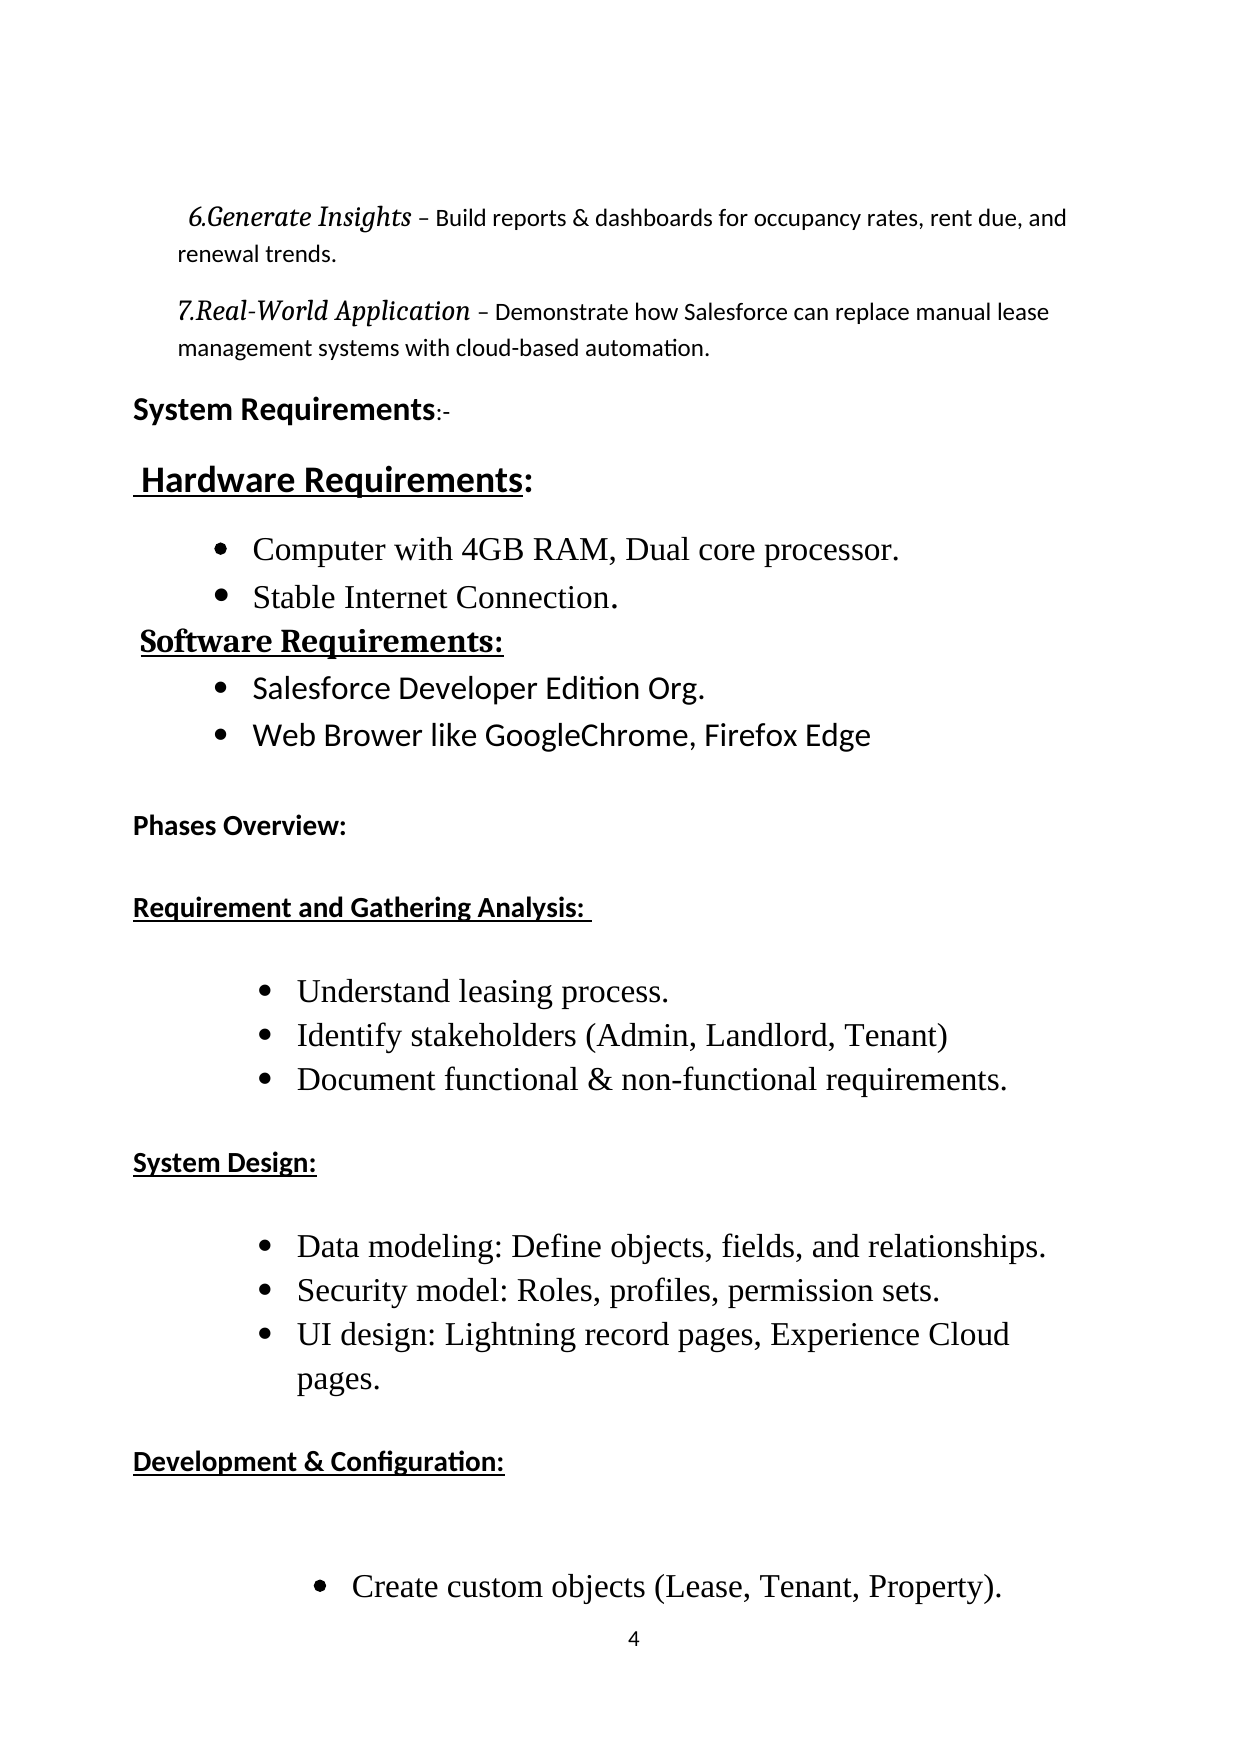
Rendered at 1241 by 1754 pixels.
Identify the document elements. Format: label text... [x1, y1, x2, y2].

list Security model: Roles, profiles, permission sets. [259, 1270, 1090, 1309]
list Document functional & non-functional requirements. [259, 1059, 1090, 1098]
list Software Requirements: [133, 623, 1090, 661]
text System Requirements:- [133, 388, 1090, 429]
list Identify stakeholders (Admin, Landlord, Tenant) [259, 1015, 1090, 1054]
list Phases Overview: [133, 807, 1090, 843]
list Web Brower like GoogleChrome, Firefox Edge [215, 714, 1090, 755]
list Computer with 4GB RAM, Dual core processor. [215, 529, 1090, 567]
list System Design: [133, 1144, 1090, 1180]
list Create custom objects (Lease, Tenant, Property). [314, 1566, 1090, 1604]
list Data modeling: Define objects, fields, and relationships. [259, 1226, 1090, 1264]
list Salesforce Developer Edition Org. [215, 667, 1090, 708]
list Understand leasing process. [259, 971, 1090, 1009]
list Development & Configuration: [133, 1443, 1090, 1479]
list Stable Internet Connection. [215, 573, 1090, 616]
list UI design: Lightning record pages, Experience Cloud pages. [259, 1314, 1090, 1397]
text Hardware Requirements: [133, 456, 1090, 501]
text 7.Real-World Application – Demonstrate how Salesforce can replace manual lease management systems with cloud-based automation. [177, 294, 1090, 363]
text 6.Generate Insights – Build reports & dashboards for occupancy rates, rent due, and renewal trends. [177, 200, 1090, 269]
list Requirement and Gathering Analysis: [133, 889, 1090, 925]
